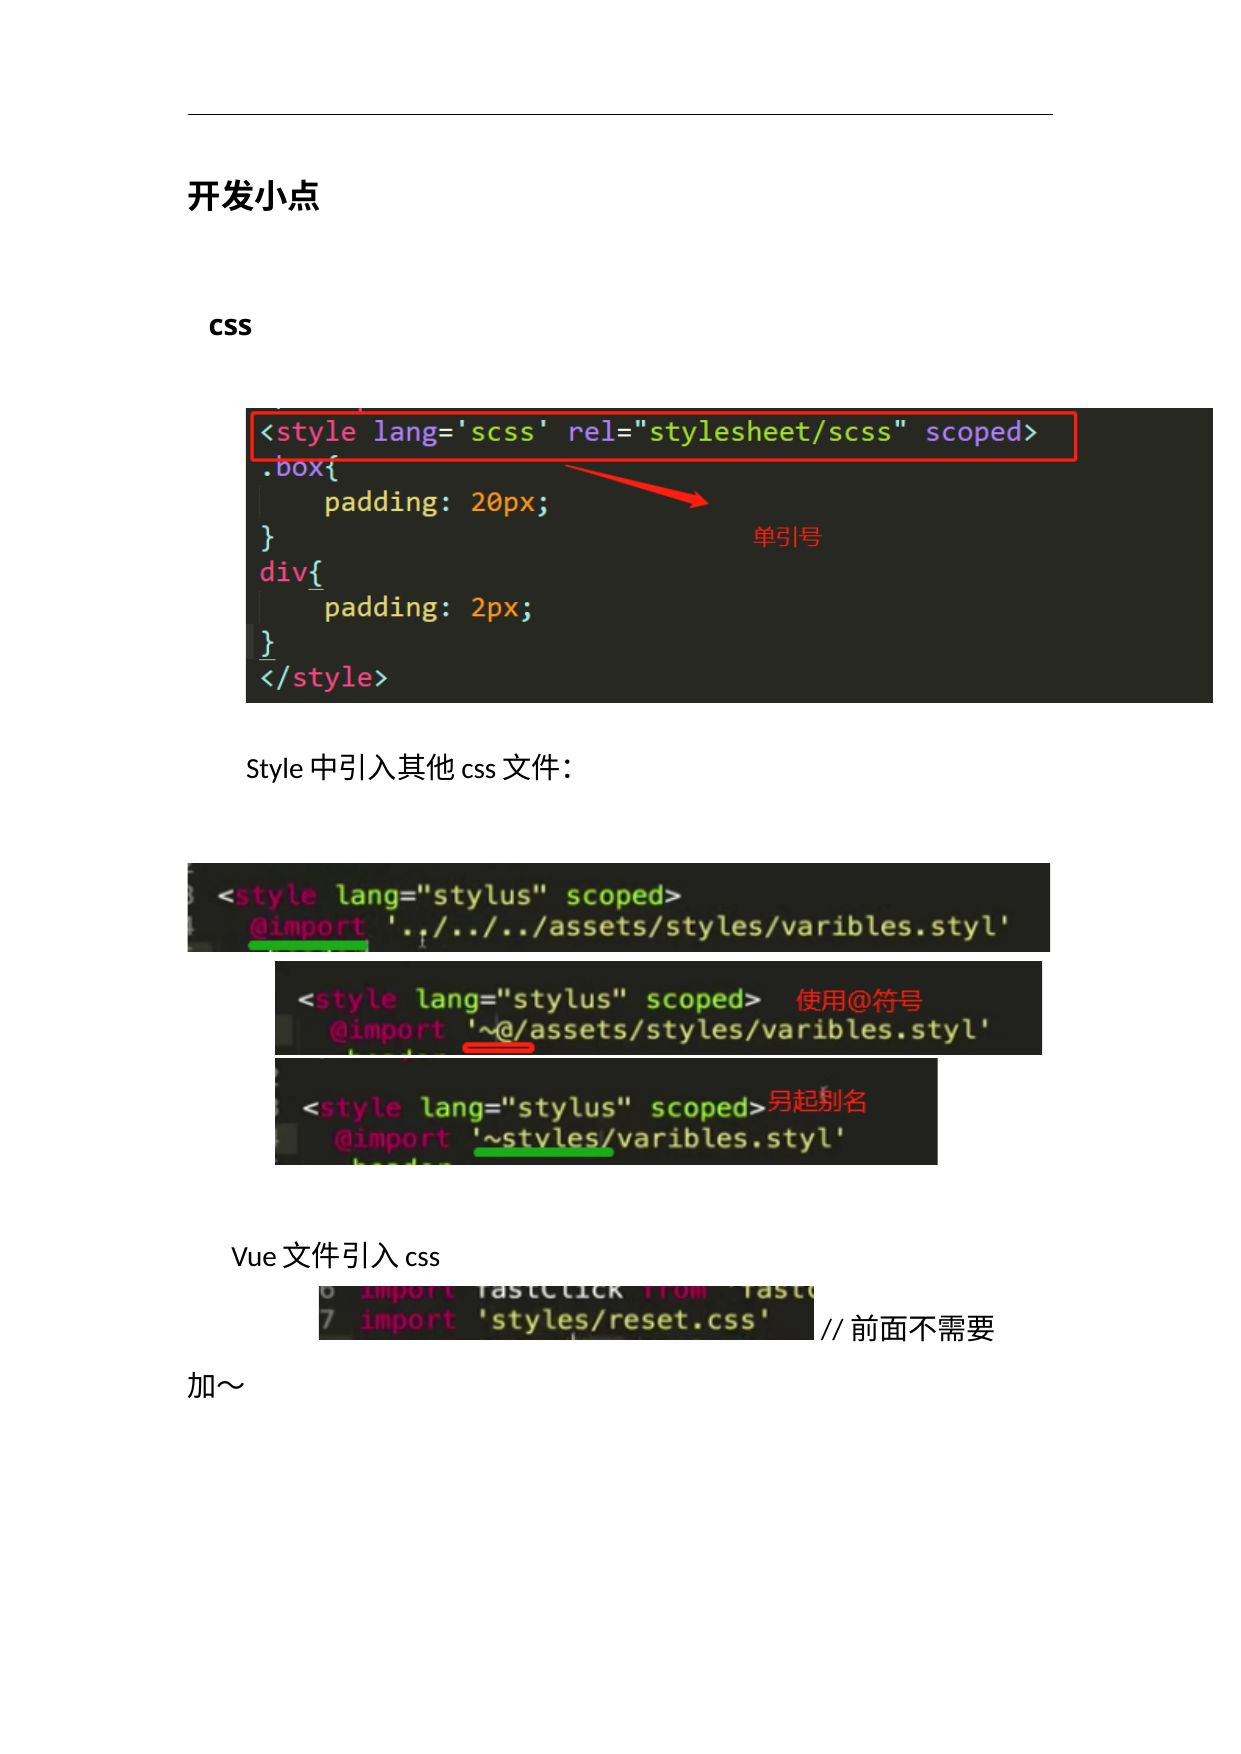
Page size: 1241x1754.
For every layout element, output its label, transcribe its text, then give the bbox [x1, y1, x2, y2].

subtitle 开发小点 [187, 162, 1053, 227]
picture [318, 1286, 814, 1340]
text // 前面不需要加～ [187, 1286, 1053, 1416]
subtitle css [187, 291, 1053, 356]
picture [275, 1058, 938, 1165]
text Style中引入其他css文件： [187, 734, 1053, 799]
picture [245, 408, 1213, 703]
picture [275, 961, 1043, 1055]
picture [187, 863, 1050, 952]
text Vue文件引入css [187, 1221, 1053, 1286]
